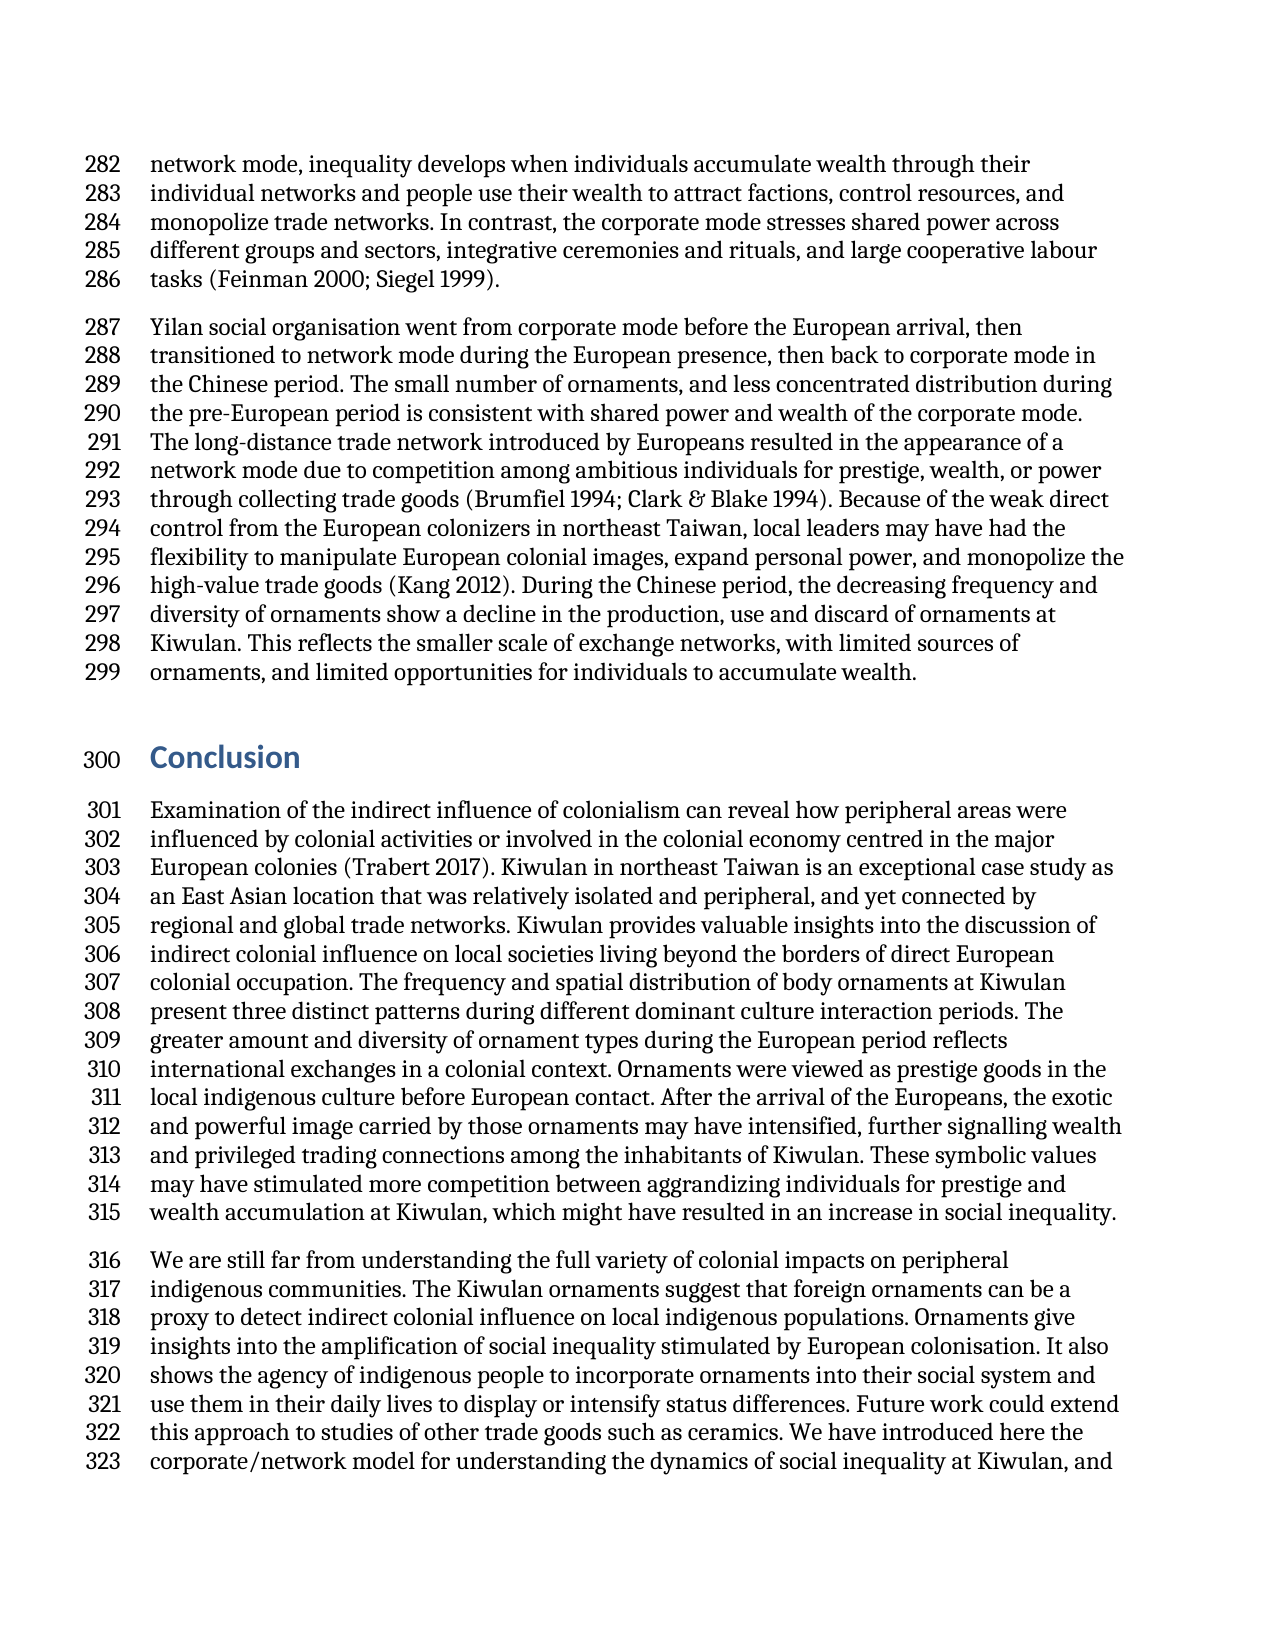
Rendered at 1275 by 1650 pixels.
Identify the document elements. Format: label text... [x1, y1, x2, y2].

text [150, 150, 1125, 294]
text Examination of the indirect influence of colonialism can reveal how peripheral areas were influenced by colonial activities or involved in the colonial economy centred in the major European colonies (Trabert 2017). Kiwulan in northeast Taiwan is an exceptional case study as an East Asian location that was relatively isolated and peripheral, and yet connected by regional and global trade networks. Kiwulan provides valuable insights into the discussion of indirect colonial influence on local societies living beyond the borders of direct European colonial occupation. The frequency and spatial distribution of body ornaments at Kiwulan present three distinct patterns during different dominant culture interaction periods. The greater amount and diversity of ornament types during the European period reflects international exchanges in a colonial context. Ornaments were viewed as prestige goods in the local indigenous culture before European contact. After the arrival of the Europeans, the exotic and powerful image carried by those ornaments may have intensified, further signalling wealth and privileged trading connections among the inhabitants of Kiwulan. These symbolic values may have stimulated more competition between aggrandizing individuals for prestige and wealth accumulation at Kiwulan, which might have resulted in an increase in social inequality. [150, 796, 1125, 1227]
subtitle Conclusion [150, 736, 1125, 777]
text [150, 1246, 1125, 1476]
text Yilan social organisation went from corporate mode before the European arrival, then transitioned to network mode during the European presence, then back to corporate mode in the Chinese period. The small number of ornaments, and less concentrated distribution during the pre-European period is consistent with shared power and wealth of the corporate mode. The long-distance trade network introduced by Europeans resulted in the appearance of a network mode due to competition among ambitious individuals for prestige, wealth, or power through collecting trade goods (Brumfiel 1994; Clark & Blake 1994). Because of the weak direct control from the European colonizers in northeast Taiwan, local leaders may have had the flexibility to manipulate European colonial images, expand personal power, and monopolize the high-value trade goods (Kang 2012). During the Chinese period, the decreasing frequency and diversity of ornaments show a decline in the production, use and discard of ornaments at Kiwulan. This reflects the smaller scale of exchange networks, with limited sources of ornaments, and limited opportunities for individuals to accumulate wealth. [150, 312, 1125, 686]
